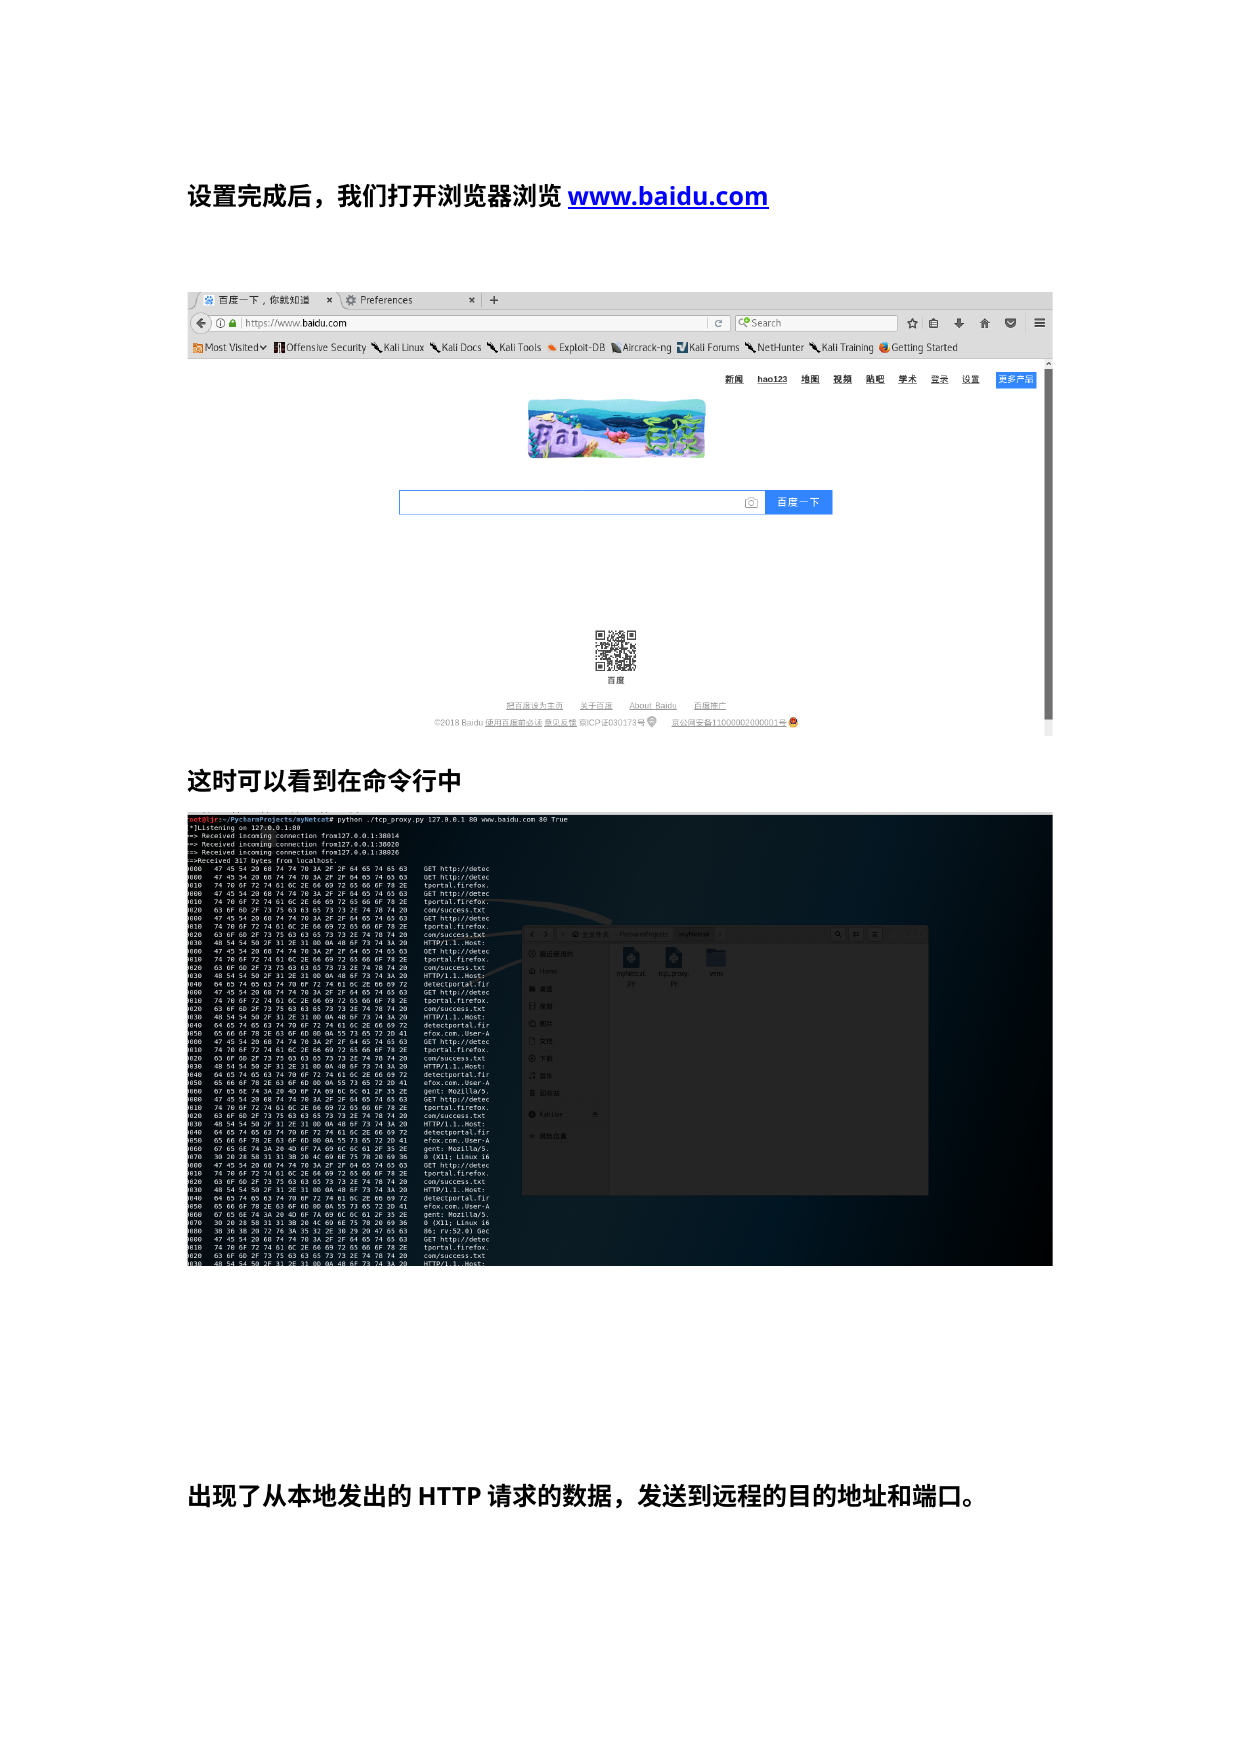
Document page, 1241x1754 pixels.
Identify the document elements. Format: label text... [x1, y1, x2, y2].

text 这时可以看到在命令行中 [187, 747, 1053, 812]
picture [187, 292, 1053, 736]
picture [187, 812, 1053, 1266]
text 设置完成后，我们打开浏览器浏览www.baidu.com [187, 162, 1053, 227]
text 出现了从本地发出的HTTP请求的数据，发送到远程的目的地址和端口。 [187, 1462, 1053, 1527]
